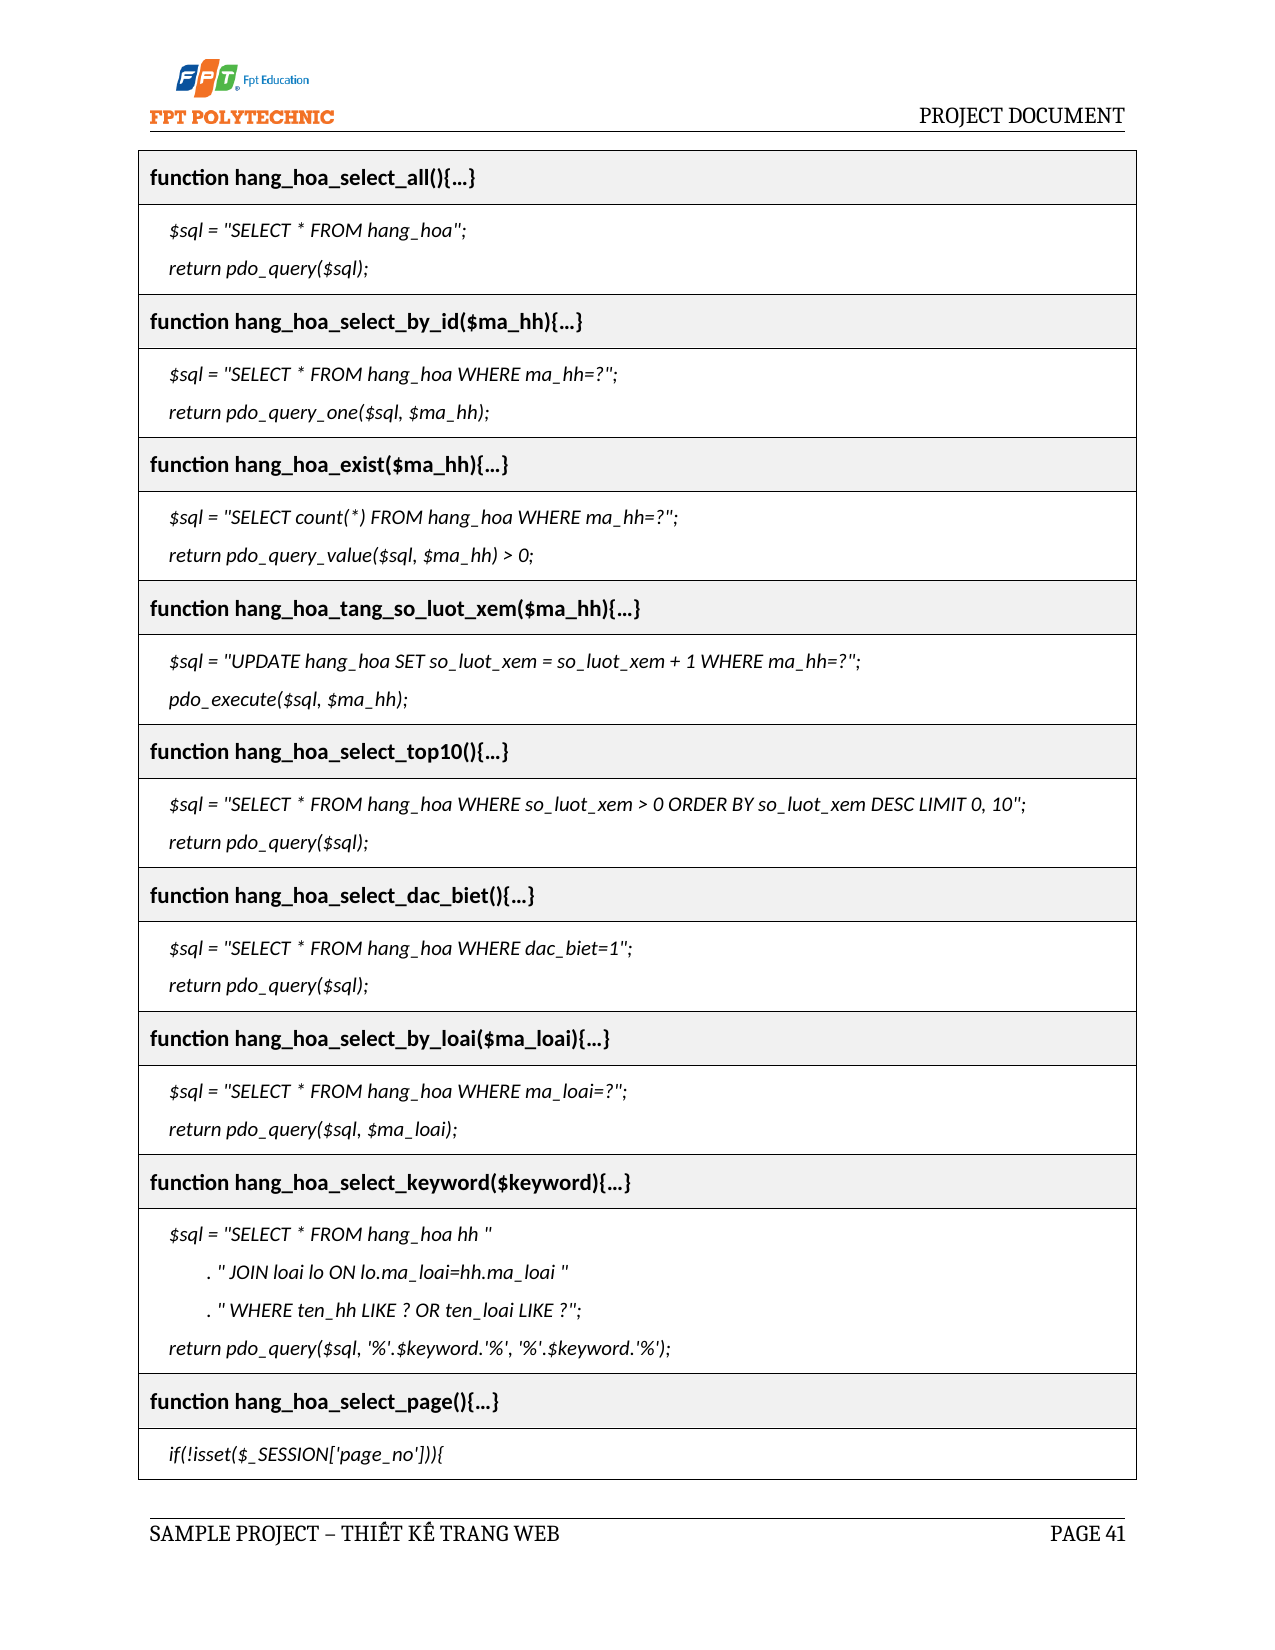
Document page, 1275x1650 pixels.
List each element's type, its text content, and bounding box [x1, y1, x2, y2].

table_cell $sql = "SELECT count(*) FROM hang_hoa WHERE ma_hh=?"; return pdo_query_value($sql, $ma_hh) > 0; [139, 492, 1136, 580]
table_cell function hang_hoa_select_by_id($ma_hh){…} [139, 295, 1136, 347]
table_cell function hang_hoa_select_page(){…} [139, 1374, 1136, 1427]
table_cell $sql = "SELECT * FROM hang_hoa WHERE ma_loai=?"; return pdo_query($sql, $ma_loai); [139, 1066, 1136, 1154]
table_cell $sql = "SELECT * FROM hang_hoa WHERE so_luot_xem > 0 ORDER BY so_luot_xem DESC LIMIT 0, 10"; return pdo_query($sql); [139, 779, 1136, 867]
table_cell function hang_hoa_exist($ma_hh){…} [139, 438, 1136, 491]
table_cell $sql = "UPDATE hang_hoa SET so_luot_xem = so_luot_xem + 1 WHERE ma_hh=?"; pdo_execute($sql, $ma_hh); [139, 635, 1136, 724]
table_cell $sql = "SELECT * FROM hang_hoa hh " . " JOIN loai lo ON lo.ma_loai=hh.ma_loai " . " WHERE ten_hh LIKE ? OR ten_loai LIKE ?"; return pdo_query($sql, '%'.$keyword.'%', '%'.$keyword.'%'); [139, 1209, 1136, 1373]
table_cell function hang_hoa_select_top10(){…} [139, 725, 1136, 778]
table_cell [139, 1429, 1136, 1479]
table_cell $sql = "SELECT * FROM hang_hoa"; return pdo_query($sql); [139, 205, 1136, 293]
table_cell function hang_hoa_select_by_loai($ma_loai){…} [139, 1012, 1136, 1065]
table_cell $sql = "SELECT * FROM hang_hoa WHERE dac_biet=1"; return pdo_query($sql); [139, 922, 1136, 1011]
table_cell function hang_hoa_select_dac_biet(){…} [139, 868, 1136, 921]
table_cell $sql = "SELECT * FROM hang_hoa WHERE ma_hh=?"; return pdo_query_one($sql, $ma_hh); [139, 349, 1136, 437]
table_cell function hang_hoa_tang_so_luot_xem($ma_hh){…} [139, 581, 1136, 634]
table_cell function hang_hoa_select_keyword($keyword){…} [139, 1155, 1136, 1208]
table_cell function hang_hoa_select_all(){…} [139, 151, 1136, 204]
picture [150, 59, 336, 124]
